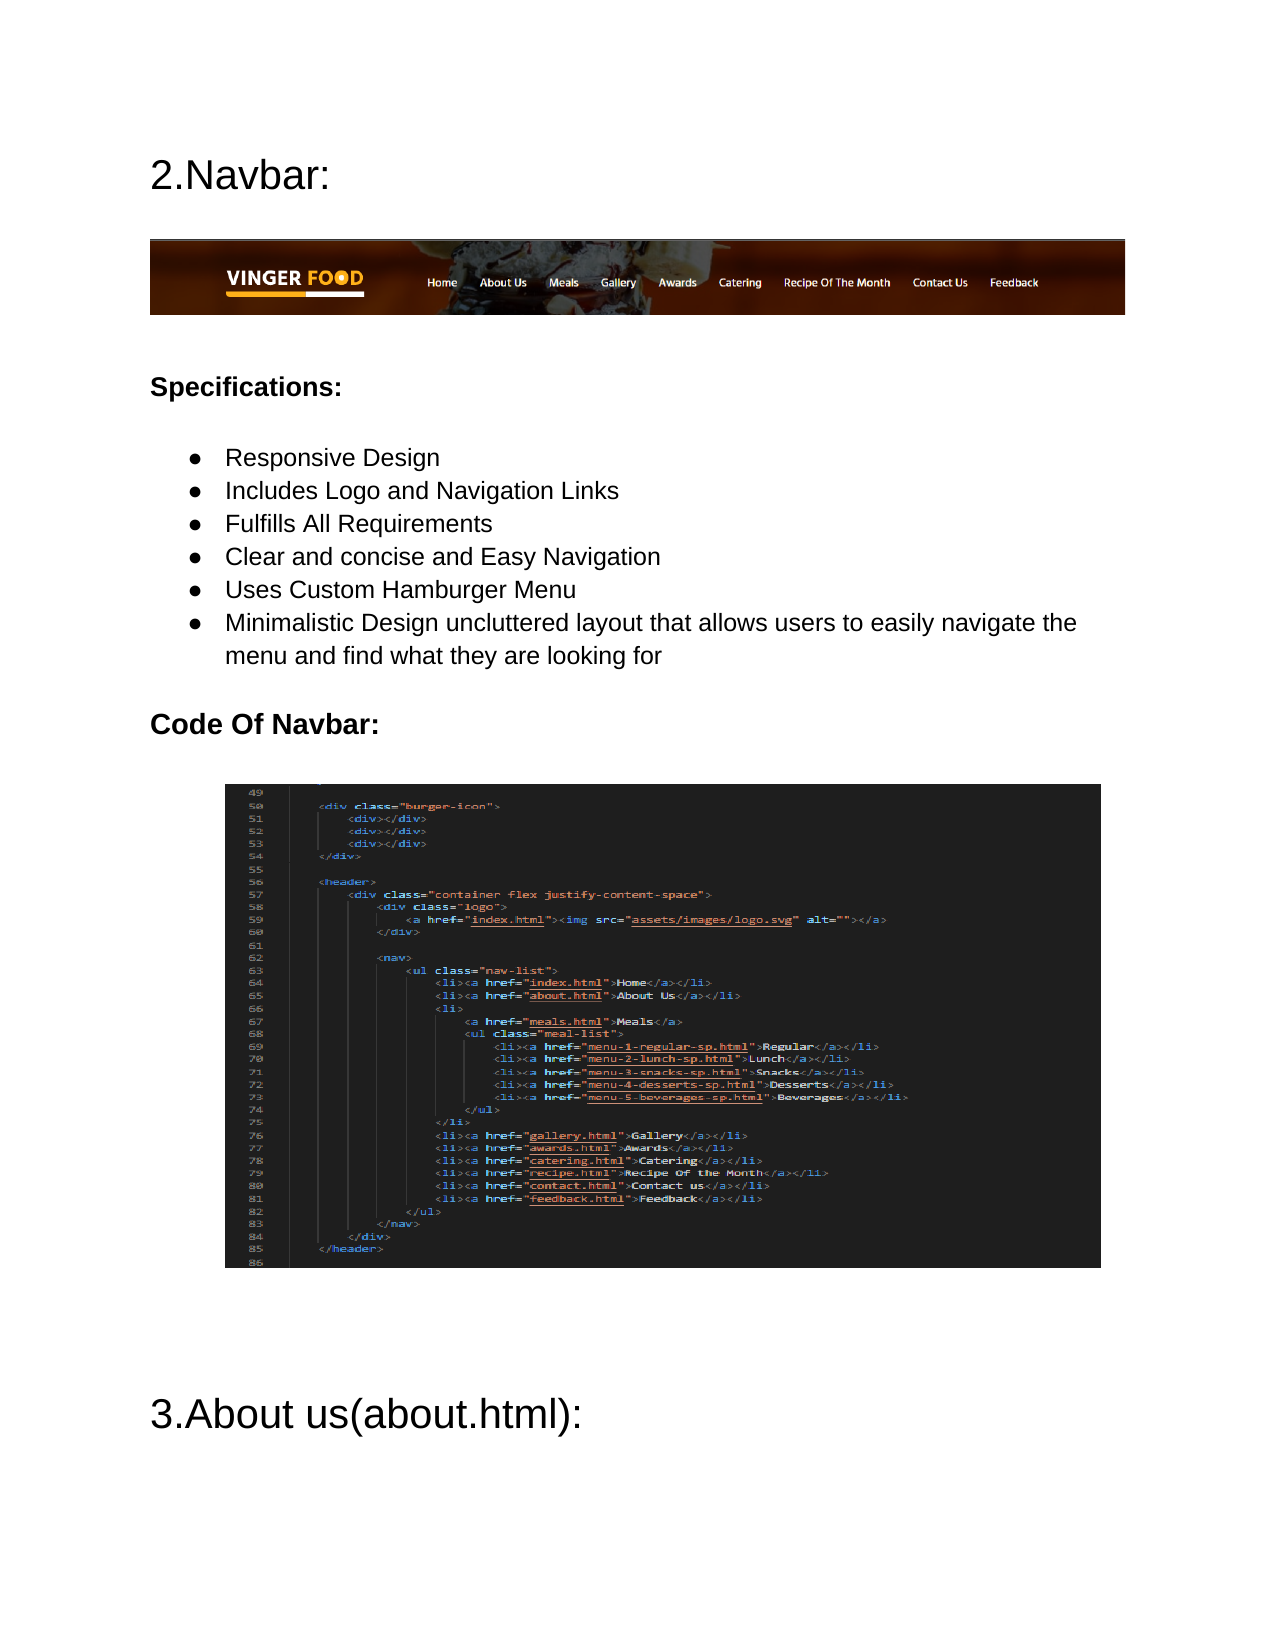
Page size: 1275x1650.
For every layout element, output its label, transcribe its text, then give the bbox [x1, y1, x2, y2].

list Responsive Design [187, 443, 1125, 472]
list Clear and concise and Easy Navigation [187, 542, 1125, 571]
picture [225, 784, 1101, 1268]
list Minimalistic Design uncluttered layout that allows users to easily navigate the menu and find what they are looking for [187, 608, 1125, 670]
subtitle 2.Navbar: [150, 150, 1125, 198]
picture [150, 239, 1125, 315]
text Code Of Navbar: [150, 707, 1125, 741]
subtitle 3.About us(about.html): [150, 1390, 1125, 1438]
text Specifications: [150, 371, 1125, 402]
list Uses Custom Hamburger Menu [187, 575, 1125, 604]
list Fulfills All Requirements [187, 509, 1125, 538]
list Includes Logo and Navigation Links [187, 476, 1125, 505]
